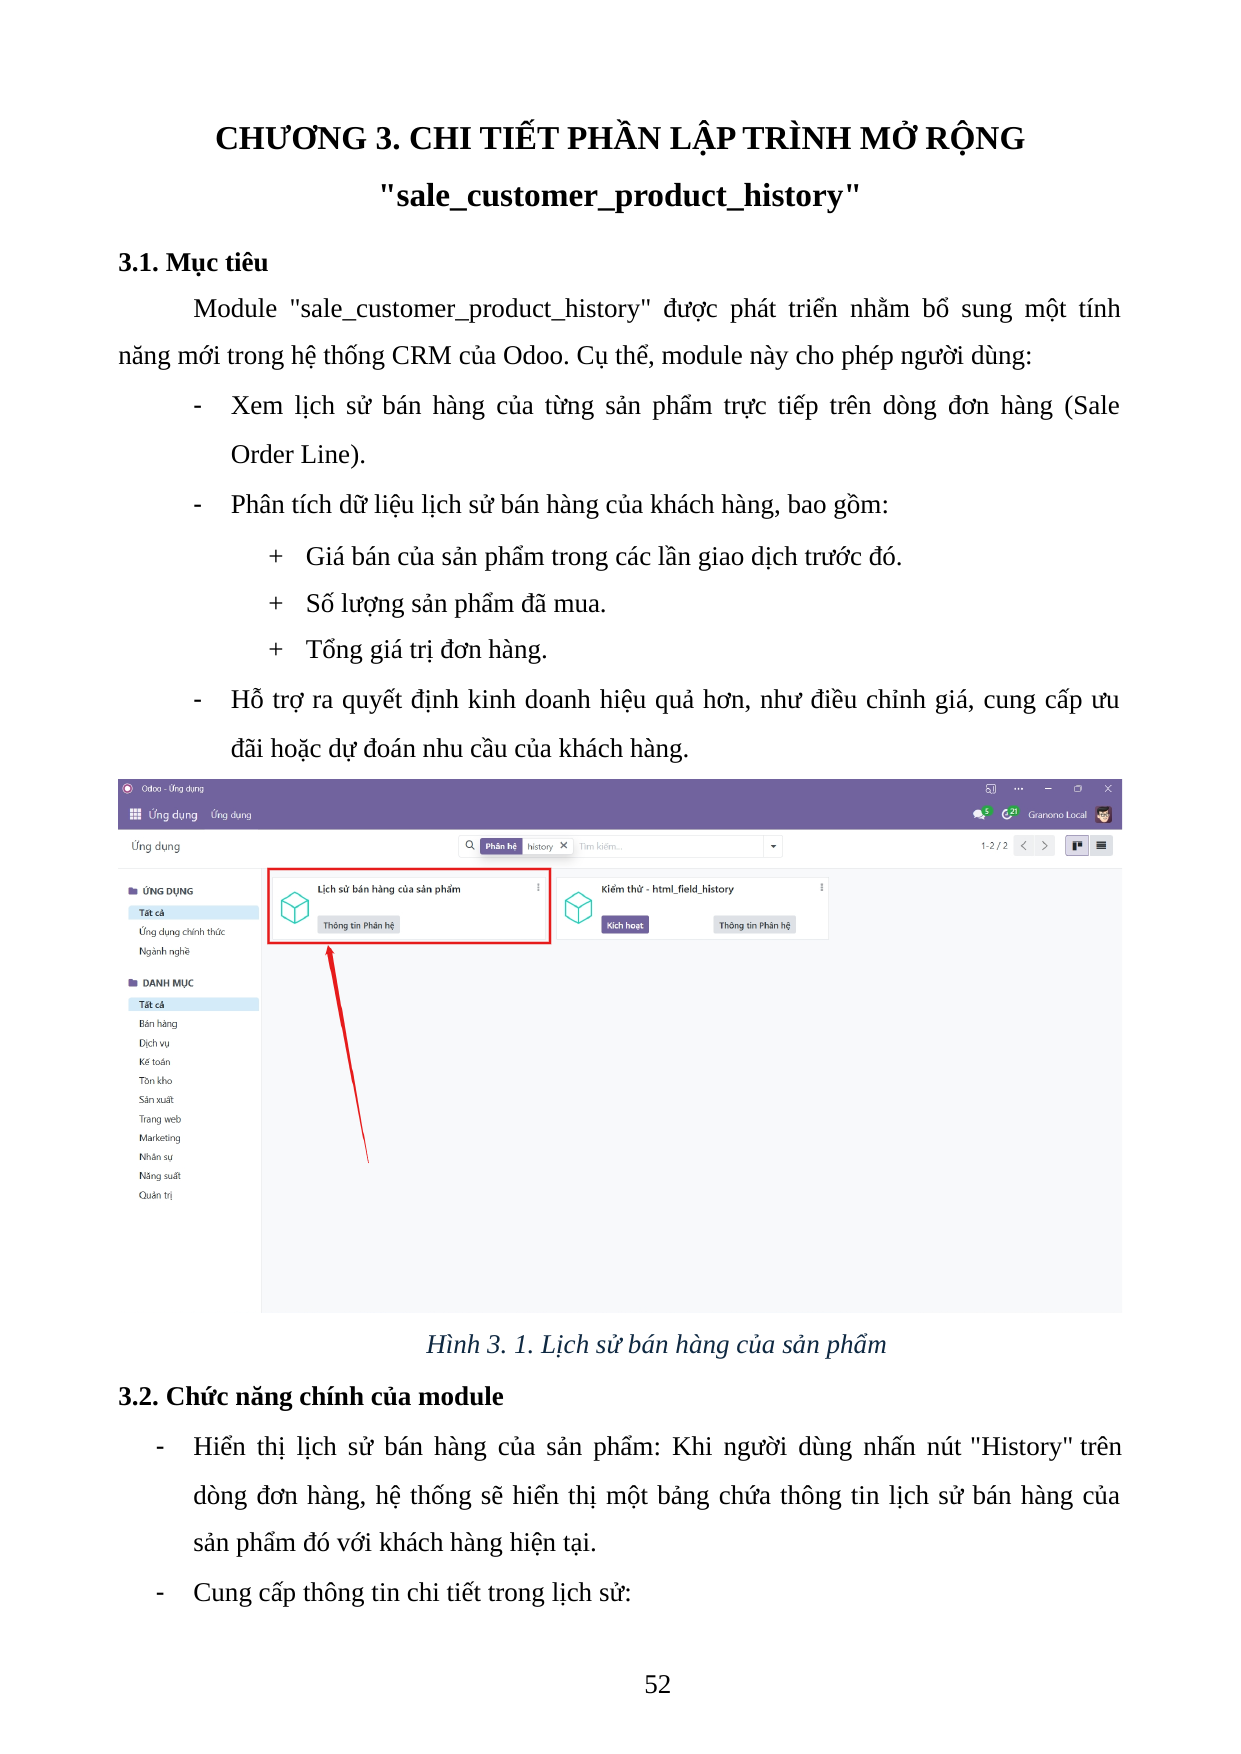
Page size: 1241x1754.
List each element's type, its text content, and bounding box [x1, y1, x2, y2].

subtitle Chức năng chính của module [118, 1380, 1122, 1411]
list Giá bán của sản phẩm trong các lần giao dịch trước đó. [268, 540, 1122, 571]
list Hỗ trợ ra quyết định kinh doanh hiệu quả hơn, như điều chỉnh giá, cung cấp ưu đãi hoặc dự đoán nhu cầu của khách hàng. [193, 680, 1122, 763]
text Module "sale_customer_product_history" được phát triển nhằm bổ sung một tính năng mới trong hệ thống CRM của Odoo. Cụ thể, module này cho phép người dùng: [118, 292, 1122, 370]
list Cung cấp thông tin chi tiết trong lịch sử: [156, 1572, 1122, 1609]
list Số lượng sản phẩm đã mua. [268, 587, 1122, 618]
picture [118, 779, 1123, 1313]
list Tổng giá trị đơn hàng. [268, 633, 1122, 664]
list Phân tích dữ liệu lịch sử bán hàng của khách hàng, bao gồm: [193, 485, 1122, 522]
subtitle CHI TIẾT PHẦN LẬP TRÌNH MỞ RỘNG "sale_customer_product_history" [118, 118, 1122, 214]
subtitle Mục tiêu [118, 246, 1122, 277]
list Xem lịch sử bán hàng của từng sản phẩm trực tiếp trên dòng đơn hàng (Sale Order Line). [193, 386, 1122, 469]
list Hiển thị lịch sử bán hàng của sản phẩm: Khi người dùng nhấn nút "History" trên dòng đơn hàng, hệ thống sẽ hiển thị một bảng chứa thông tin lịch sử bán hàng của sản phẩm đó với khách hàng hiện tại. [156, 1427, 1122, 1557]
